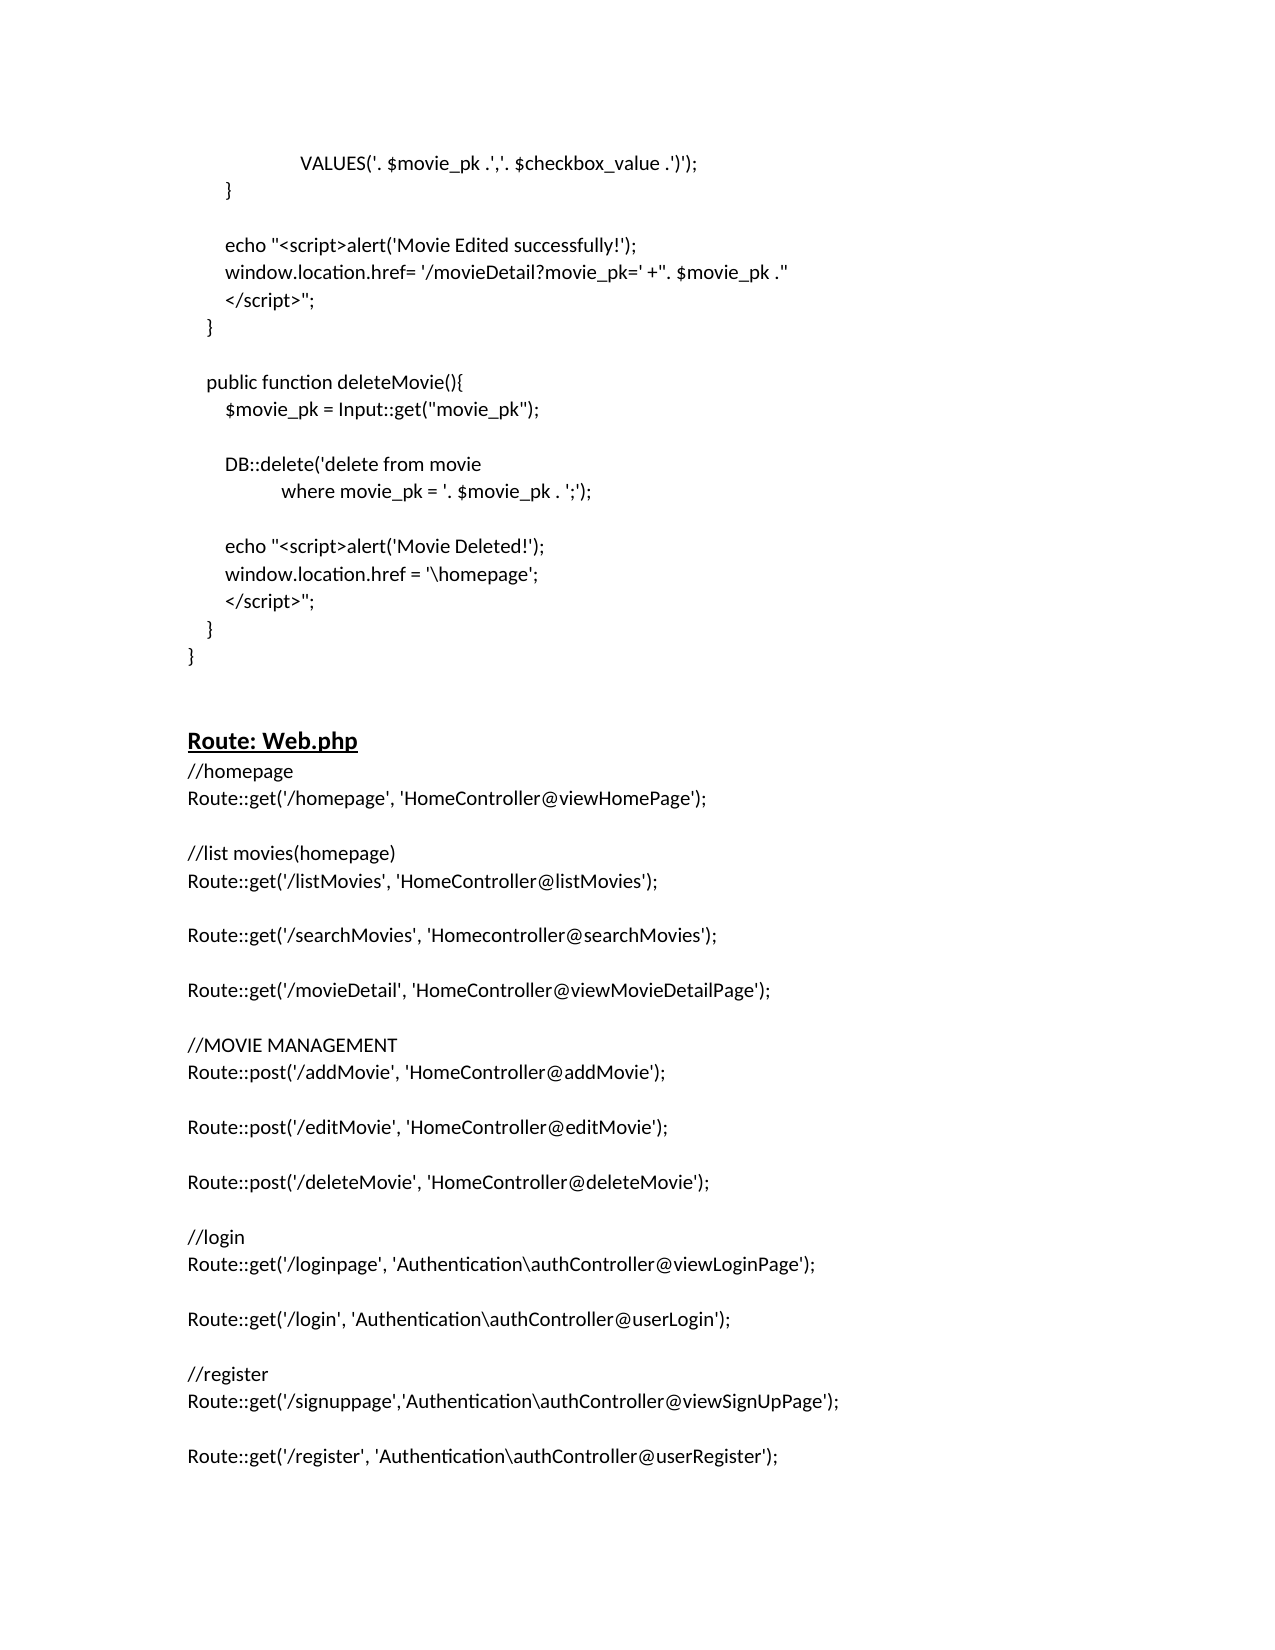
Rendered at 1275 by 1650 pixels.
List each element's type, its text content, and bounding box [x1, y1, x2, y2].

text Route::get('/login', 'Authentication\authController@userLogin'); [187, 1306, 1087, 1332]
text } [187, 314, 1087, 340]
text Route::get('/loginpage', 'Authentication\authController@viewLoginPage'); [187, 1251, 1087, 1277]
text //homepage [187, 758, 1087, 784]
text Route::get('/homepage', 'HomeController@viewHomePage'); [187, 786, 1087, 811]
text </script>"; [187, 588, 1087, 614]
text </script>"; [187, 287, 1087, 312]
text window.location.href = '\homepage'; [187, 561, 1087, 586]
text Route::post('/deleteMovie', 'HomeController@deleteMovie'); [187, 1169, 1087, 1194]
text //MOVIE MANAGEMENT [187, 1032, 1087, 1058]
text Route::get('/signuppage','Authentication\authController@viewSignUpPage'); [187, 1388, 1087, 1414]
text where movie_pk = '. $movie_pk . ';'); [187, 479, 1087, 504]
text DB::delete('delete from movie [187, 451, 1087, 477]
text //list movies(homepage) [187, 840, 1087, 866]
text Route::post('/editMovie', 'HomeController@editMovie'); [187, 1114, 1087, 1140]
text } [187, 616, 1087, 641]
text Route::get('/register', 'Authentication\authController@userRegister'); [187, 1443, 1087, 1468]
text Route: Web.php [187, 725, 1087, 756]
text $movie_pk = Input::get("movie_pk"); [187, 397, 1087, 422]
text Route::get('/listMovies', 'HomeController@listMovies'); [187, 868, 1087, 893]
text echo "<script>alert('Movie Deleted!'); [187, 533, 1087, 559]
text Route::get('/searchMovies', 'Homecontroller@searchMovies'); [187, 923, 1087, 948]
text window.location.href= '/movieDetail?movie_pk=' +". $movie_pk ." [187, 259, 1087, 285]
text Route::get('/movieDetail', 'HomeController@viewMovieDetailPage'); [187, 977, 1087, 1003]
text echo "<script>alert('Movie Edited successfully!'); [187, 232, 1087, 258]
text //register [187, 1361, 1087, 1386]
text VALUES('. $movie_pk .','. $checkbox_value .')'); [187, 150, 1087, 175]
text } [187, 177, 1087, 203]
text Route::post('/addMovie', 'HomeController@addMovie'); [187, 1059, 1087, 1085]
text //login [187, 1224, 1087, 1249]
text public function deleteMovie(){ [187, 369, 1087, 394]
text } [187, 643, 1087, 668]
